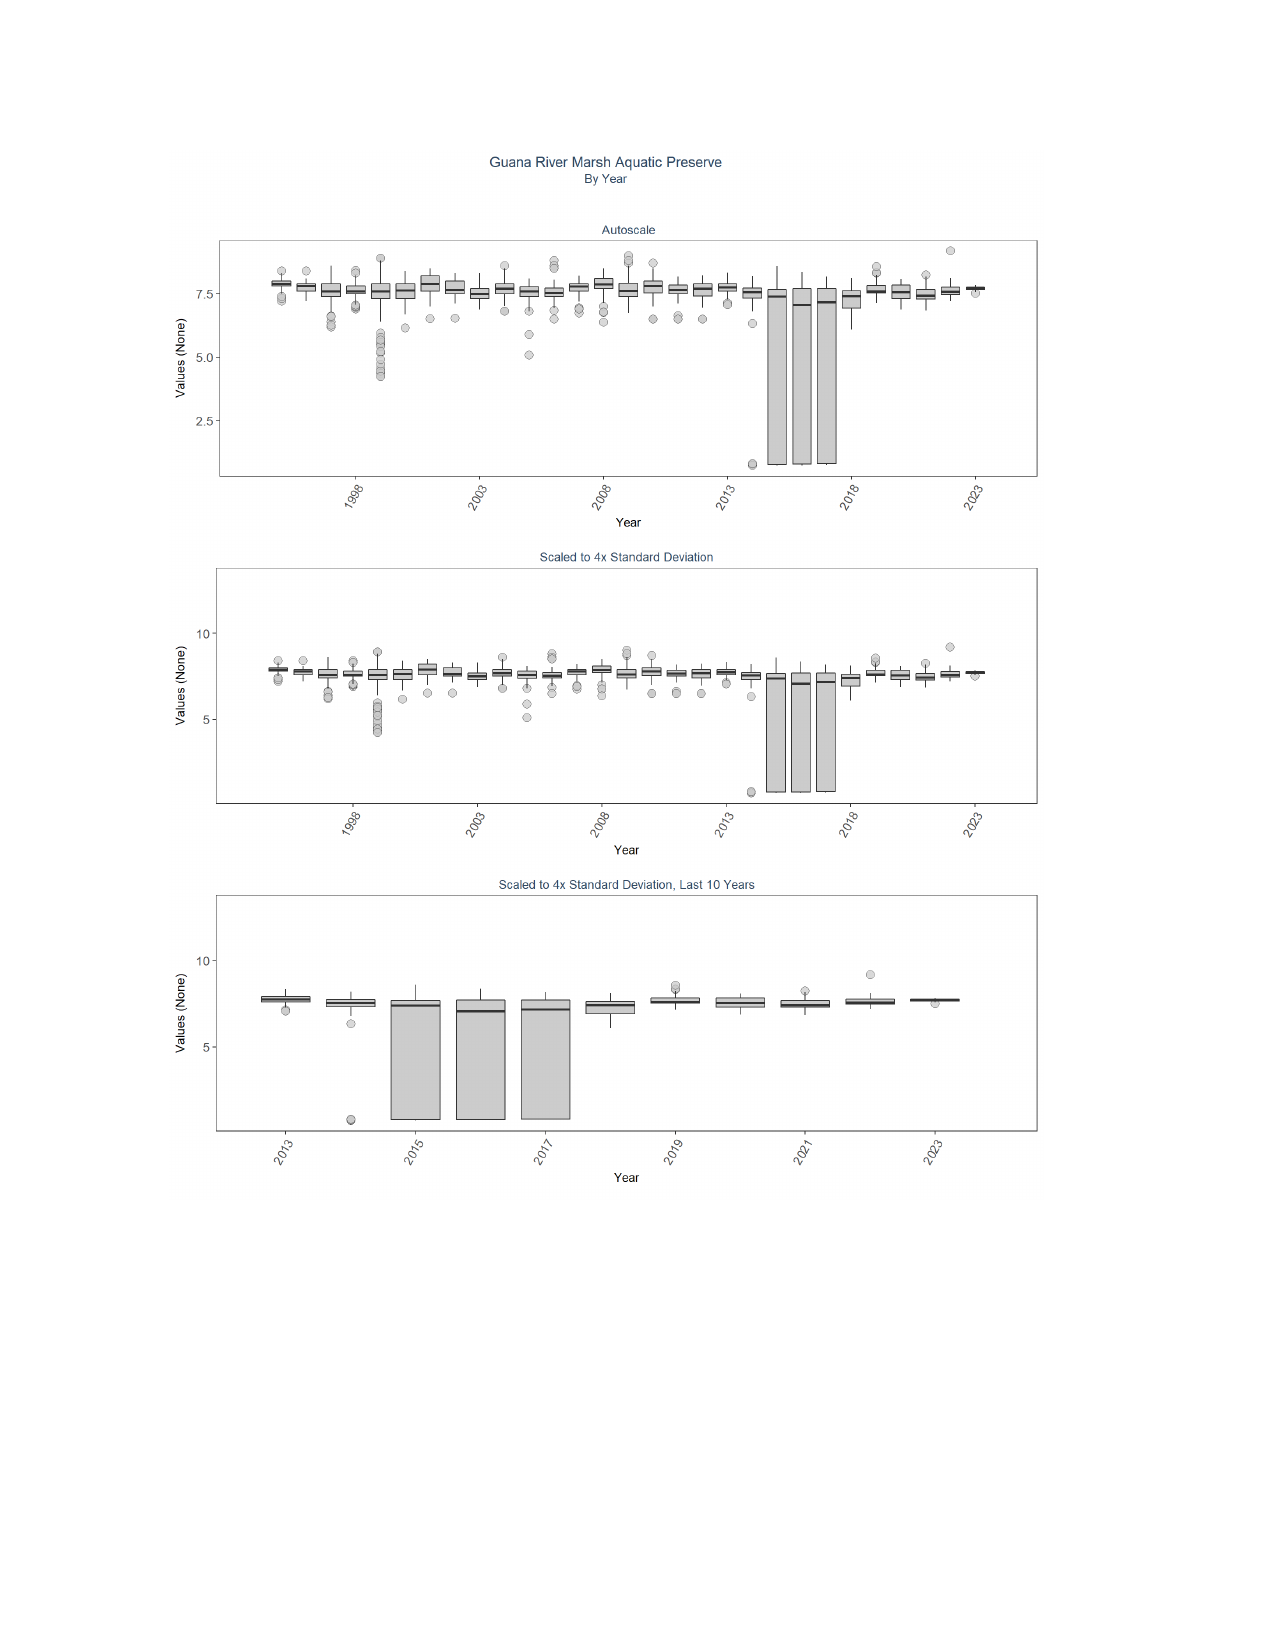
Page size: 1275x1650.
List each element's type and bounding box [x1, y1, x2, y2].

picture [168, 150, 1044, 1200]
